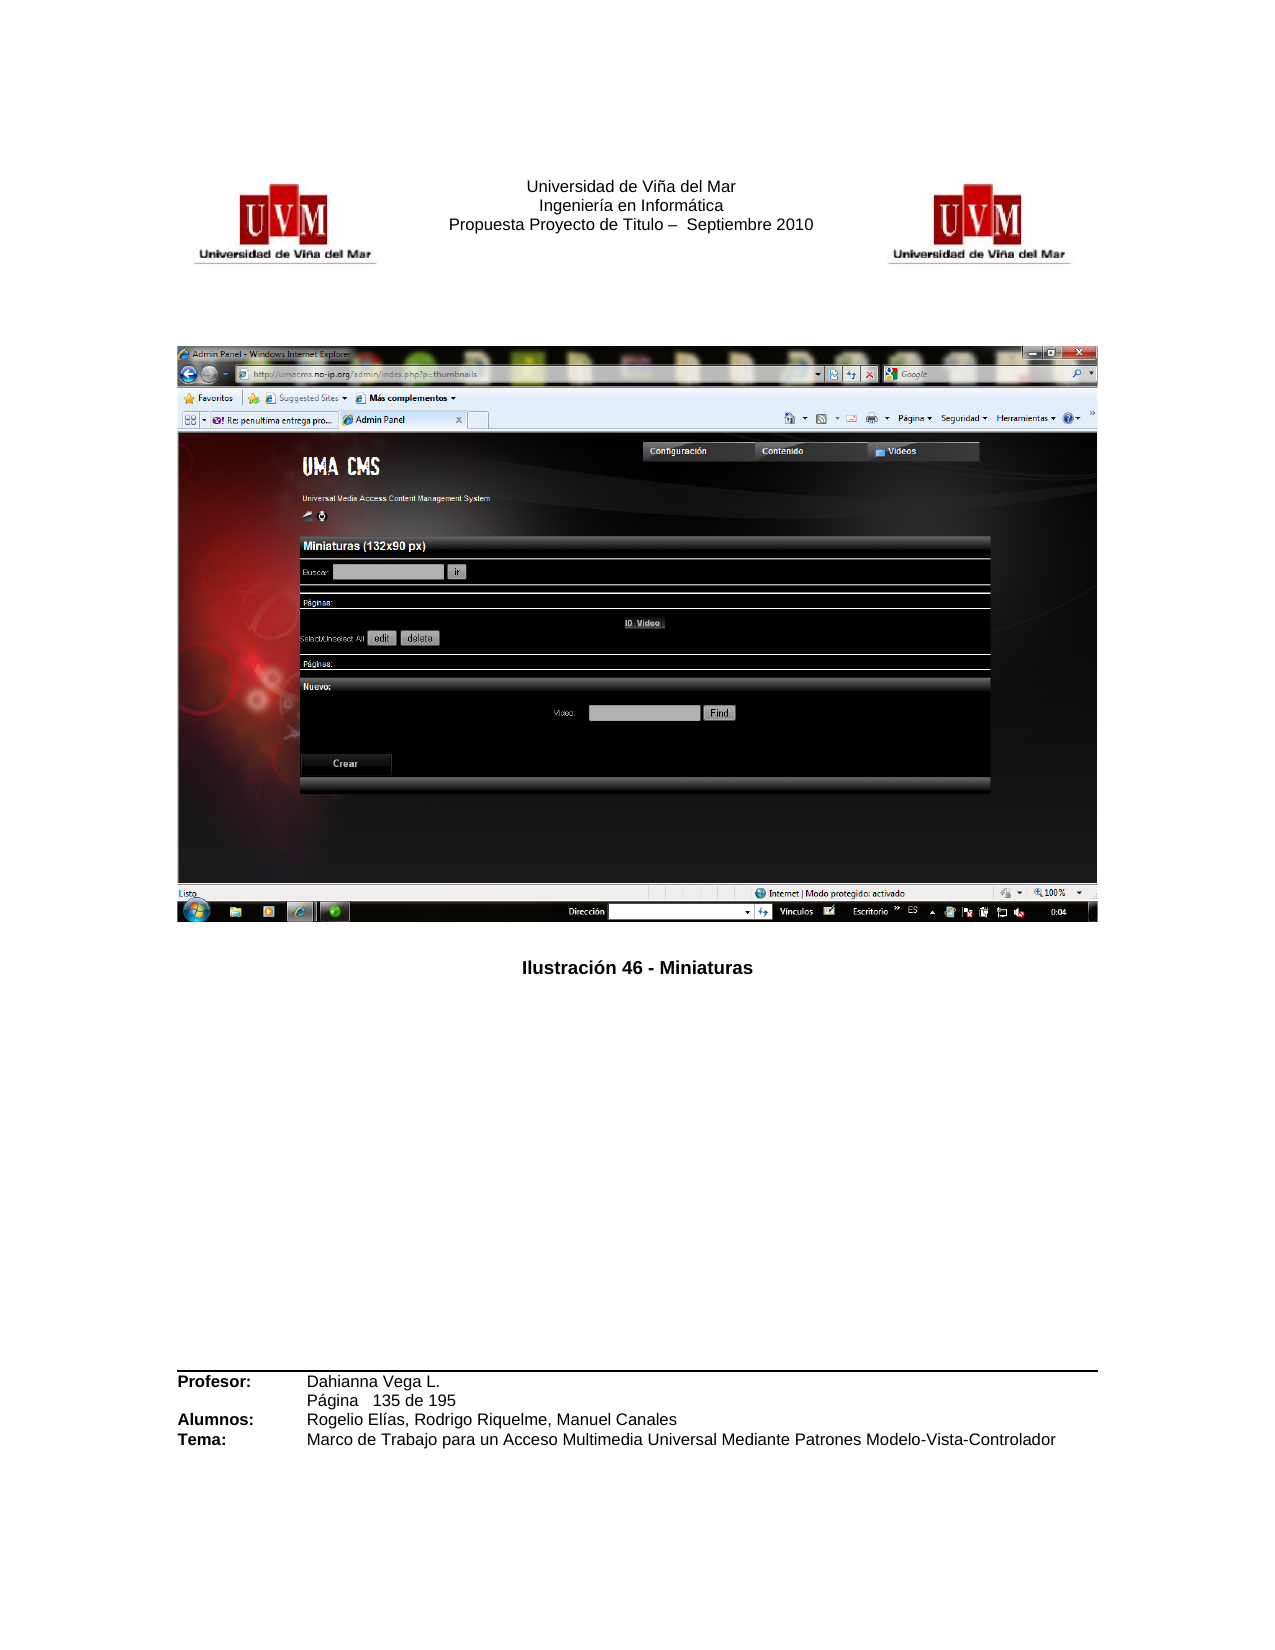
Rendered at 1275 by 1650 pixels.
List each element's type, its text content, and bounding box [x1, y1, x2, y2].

picture [871, 176, 1084, 267]
text Ilustración 46 - Miniaturas [177, 957, 1098, 978]
picture [177, 176, 390, 267]
picture [177, 346, 1098, 922]
